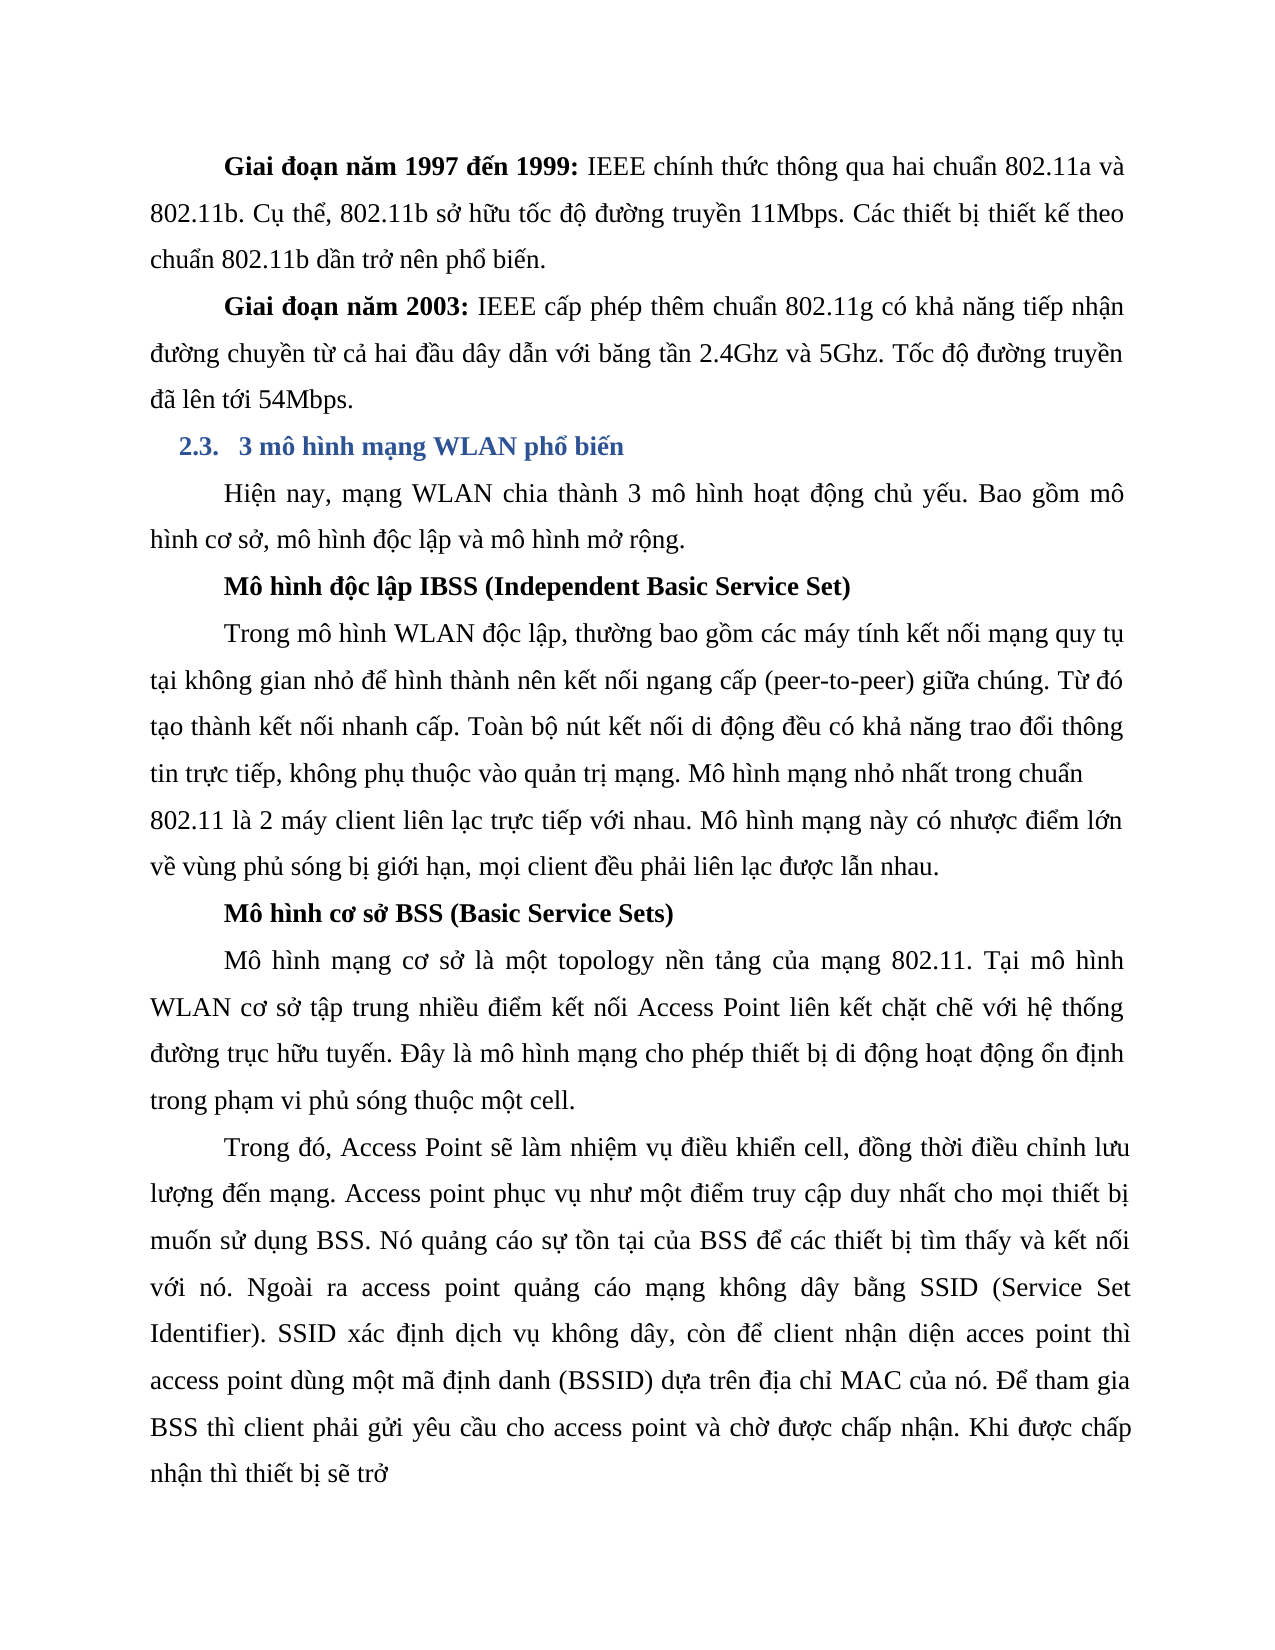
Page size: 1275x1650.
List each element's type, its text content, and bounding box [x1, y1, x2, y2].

subtitle Mô hình độc lập IBSS (Independent Basic Service Set) [224, 570, 1210, 602]
text Trong mô hình WLAN độc lập, thường bao gồm các máy tính kết nối mạng quy tụ tại không gian nhỏ để hình thành nên kết nối ngang cấp (peer-to-peer) giữa chúng. Từ đó tạo thành kết nối nhanh cấp. Toàn bộ nút kết nối di động đều có khả năng trao đổi thông tin trực tiếp, không phụ thuộc vào quản trị mạng. Mô hình mạng nhỏ nhất trong chuẩn [150, 617, 1125, 788]
text Giai đoạn năm 1997 đến 1999: IEEE chính thức thông qua hai chuẩn 802.11a và 802.11b. Cụ thể, 802.11b sở hữu tốc độ đường truyền 11Mbps. Các thiết bị thiết kế theo chuẩn 802.11b dần trở nên phổ biến. [150, 150, 1125, 275]
subtitle 3 mô hình mạng WLAN phổ biến [178, 430, 1210, 461]
text Trong đó, Access Point sẽ làm nhiệm vụ điều khiển cell, đồng thời điều chỉnh lưu lượng đến mạng. Access point phục vụ như một điểm truy cập duy nhất cho mọi thiết bị muốn sử dụng BSS. Nó quảng cáo sự tồn tại của BSS để các thiết bị tìm thấy và kết nối với nó. Ngoài ra access point quảng cáo mạng không dây bằng SSID (Service Set Identifier). SSID xác định dịch vụ không dây, còn để client nhận diện acces point thì access point dùng một mã định danh (BSSID) dựa trên địa chỉ MAC của nó. Để tham gia BSS thì client phải gửi yêu cầu cho access point và chờ được chấp nhận. Khi được chấp nhận thì thiết bị sẽ trở [150, 1131, 1132, 1488]
text Mô hình mạng cơ sở là một topology nền tảng của mạng 802.11. Tại mô hình WLAN cơ sở tập trung nhiều điểm kết nối Access Point liên kết chặt chẽ với hệ thống đường trục hữu tuyến. Đây là mô hình mạng cho phép thiết bị di động hoạt động ổn định trong phạm vi phủ sóng thuộc một cell. [150, 944, 1125, 1115]
text Hiện nay, mạng WLAN chia thành 3 mô hình hoạt động chủ yếu. Bao gồm mô hình cơ sở, mô hình độc lập và mô hình mở rộng. [150, 477, 1125, 555]
text 802.11 là 2 máy client liên lạc trực tiếp với nhau. Mô hình mạng này có nhược điểm lớn về vùng phủ sóng bị giới hạn, mọi client đều phải liên lạc được lẫn nhau. [150, 804, 1125, 882]
text Giai đoạn năm 2003: IEEE cấp phép thêm chuẩn 802.11g có khả năng tiếp nhận đường chuyền từ cả hai đầu dây dẫn với băng tần 2.4Ghz và 5Ghz. Tốc độ đường truyền đã lên tới 54Mbps. [150, 290, 1125, 415]
subtitle Mô hình cơ sở BSS (Basic Service Sets) [224, 897, 1210, 928]
